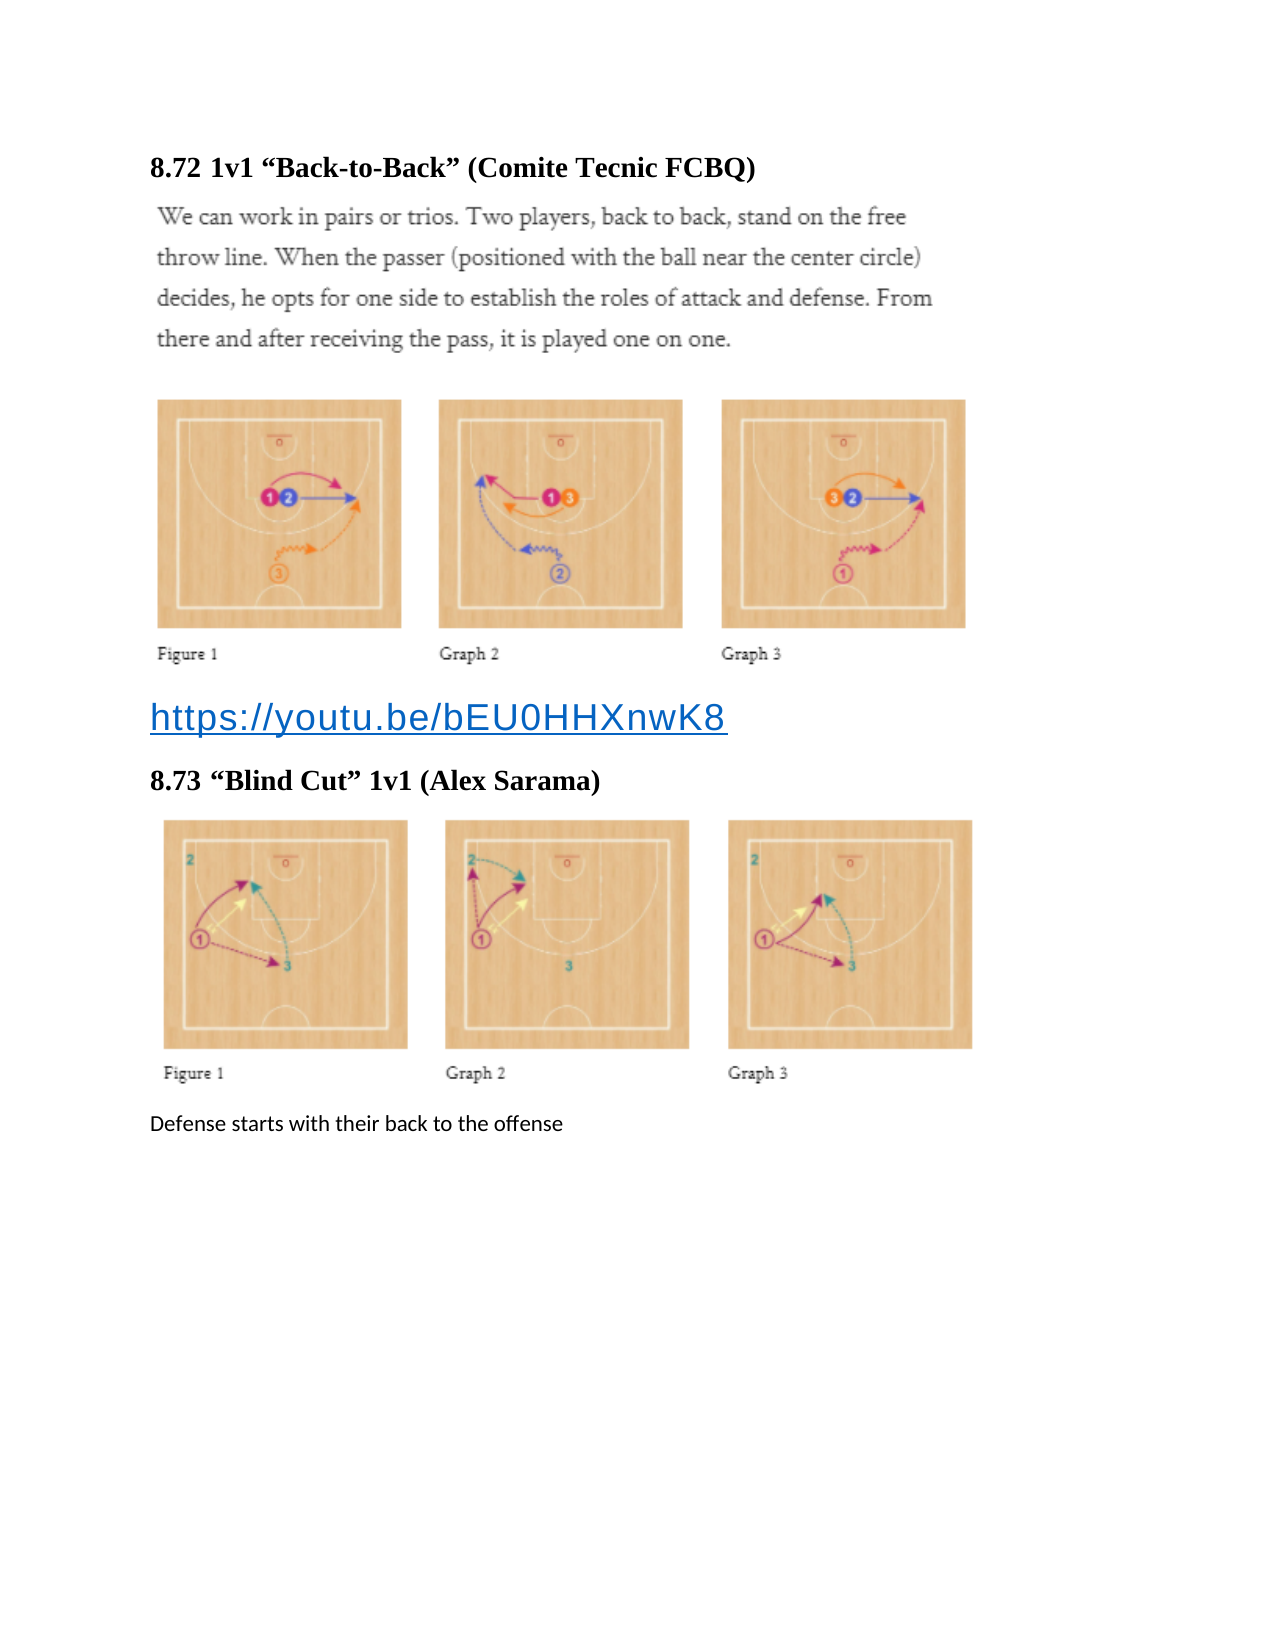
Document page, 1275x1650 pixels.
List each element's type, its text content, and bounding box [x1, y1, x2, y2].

text https://youtu.be/bEU0HHXnwK8 [150, 696, 1125, 739]
text Defense starts with their back to the offense [150, 1109, 1125, 1137]
subtitle “Blind Cut” 1v1 (Alex Sarama) [150, 763, 1125, 797]
picture [150, 198, 983, 677]
subtitle 1v1 “Back-to-Back” (Comite Tecnic FCBQ) [150, 150, 1125, 183]
picture [150, 811, 985, 1090]
